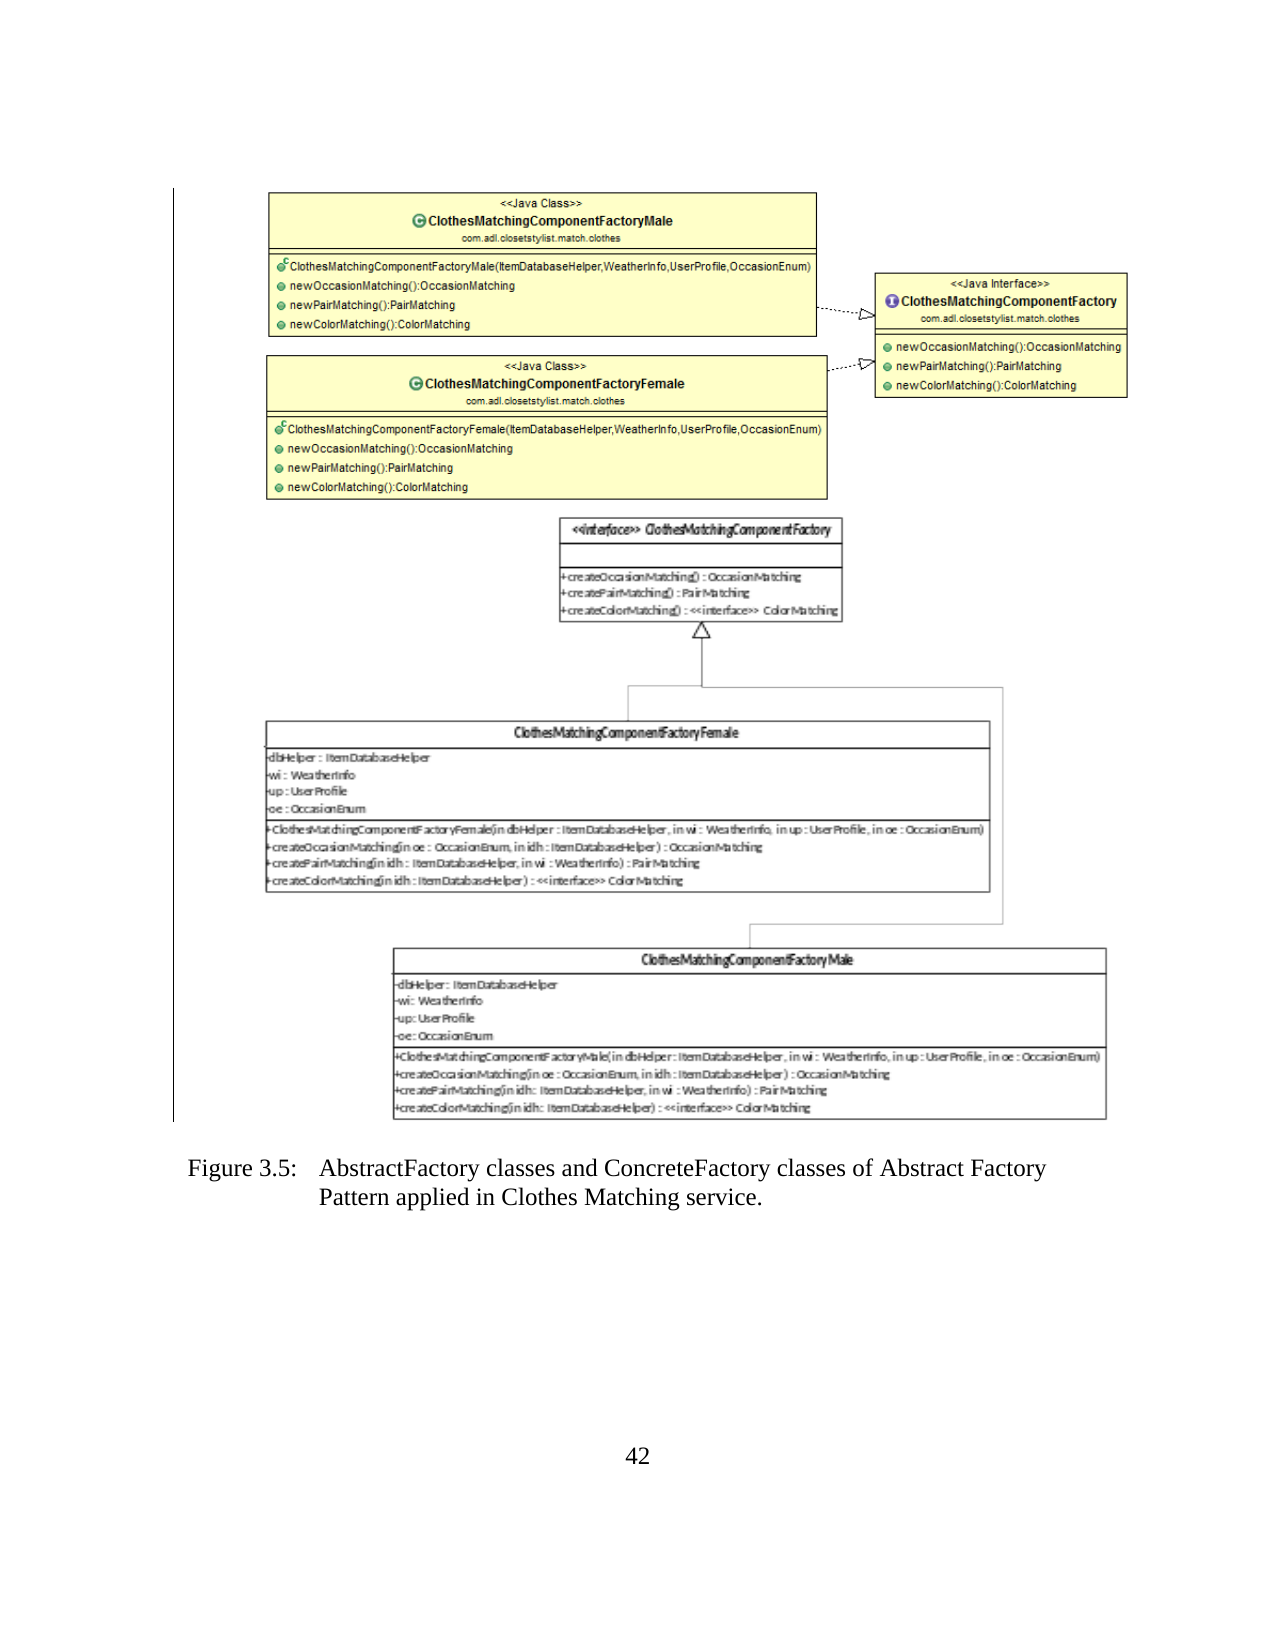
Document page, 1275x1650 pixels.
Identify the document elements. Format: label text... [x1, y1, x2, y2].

subtitle Figure 3.5: AbstractFactory classes and ConcreteFactory classes of Abstract Factory Pattern applied in Clothes Matching service. [187, 1153, 1087, 1211]
picture [262, 187, 1133, 504]
